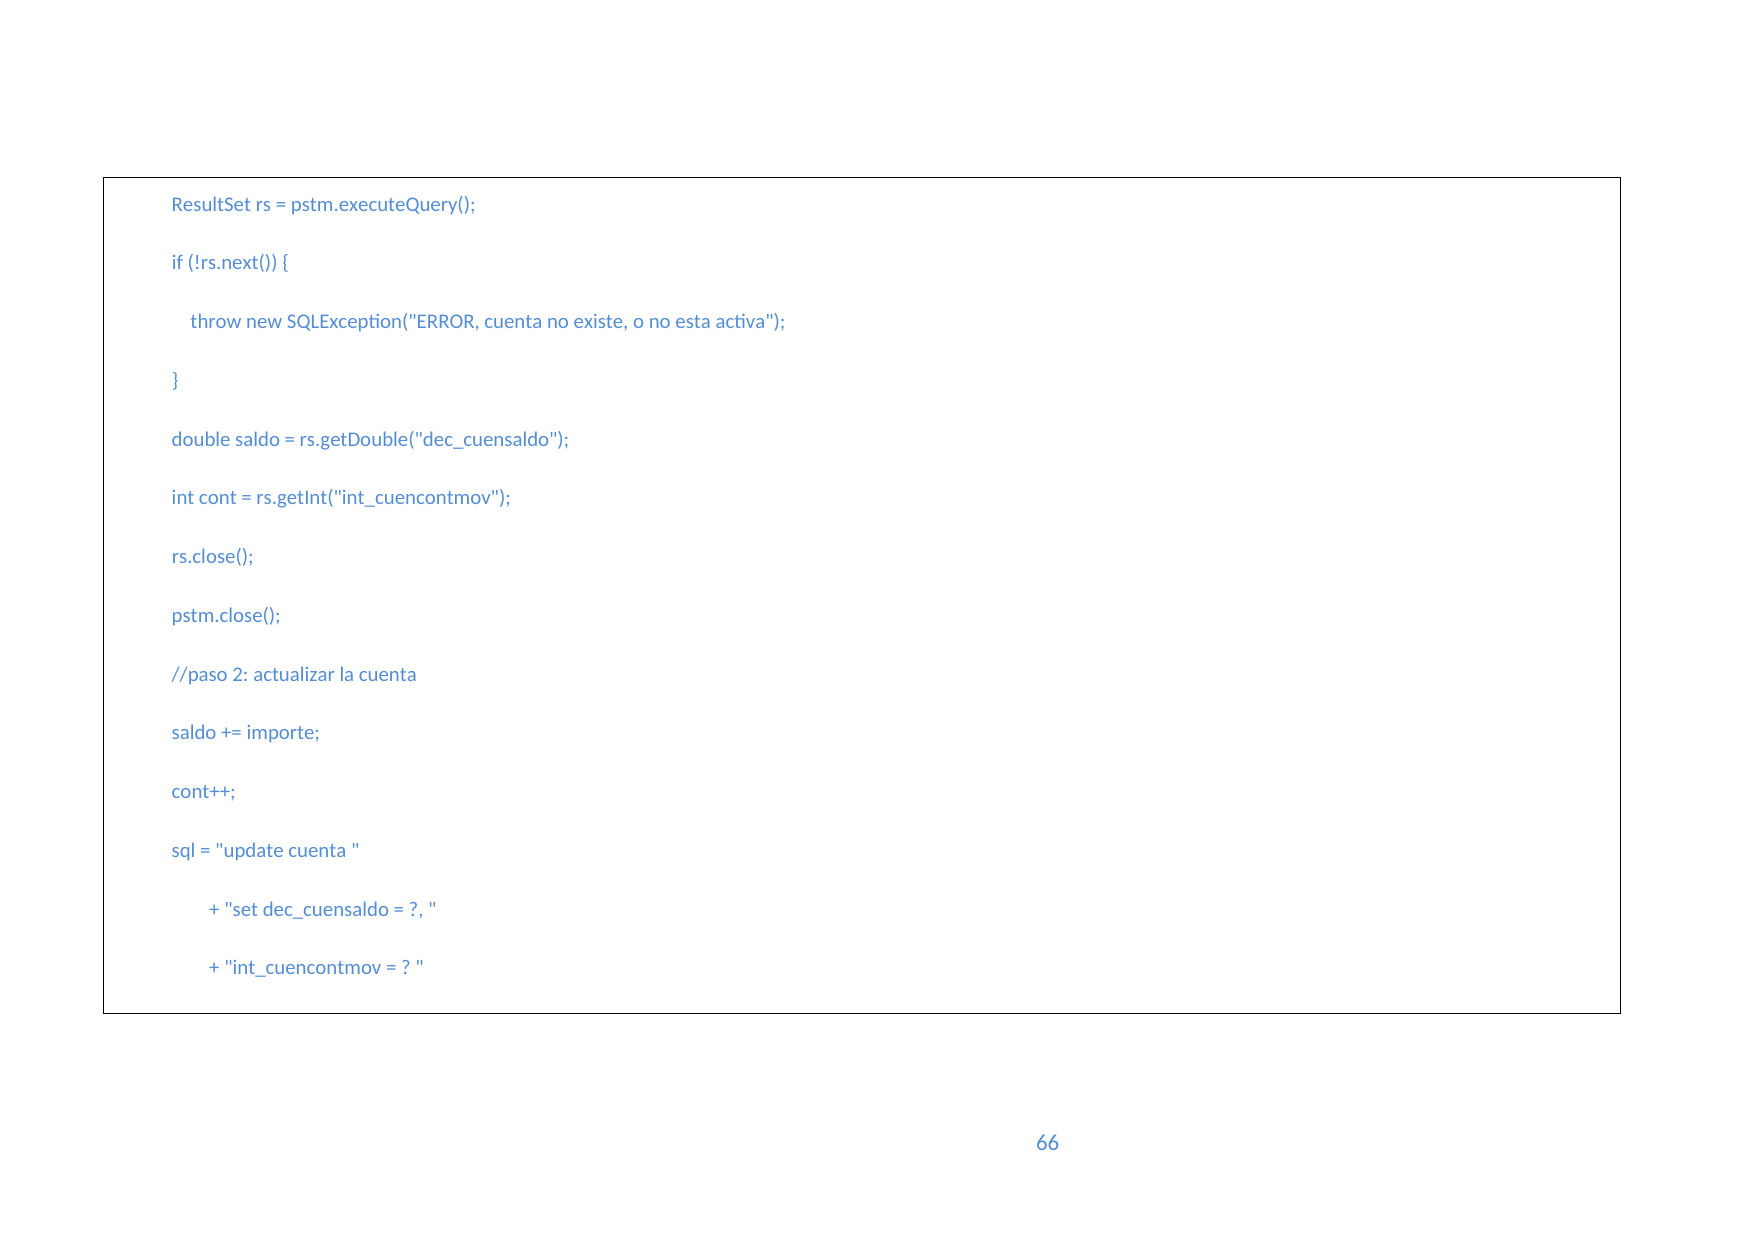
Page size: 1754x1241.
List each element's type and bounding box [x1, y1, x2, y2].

table_header [104, 178, 1620, 1013]
